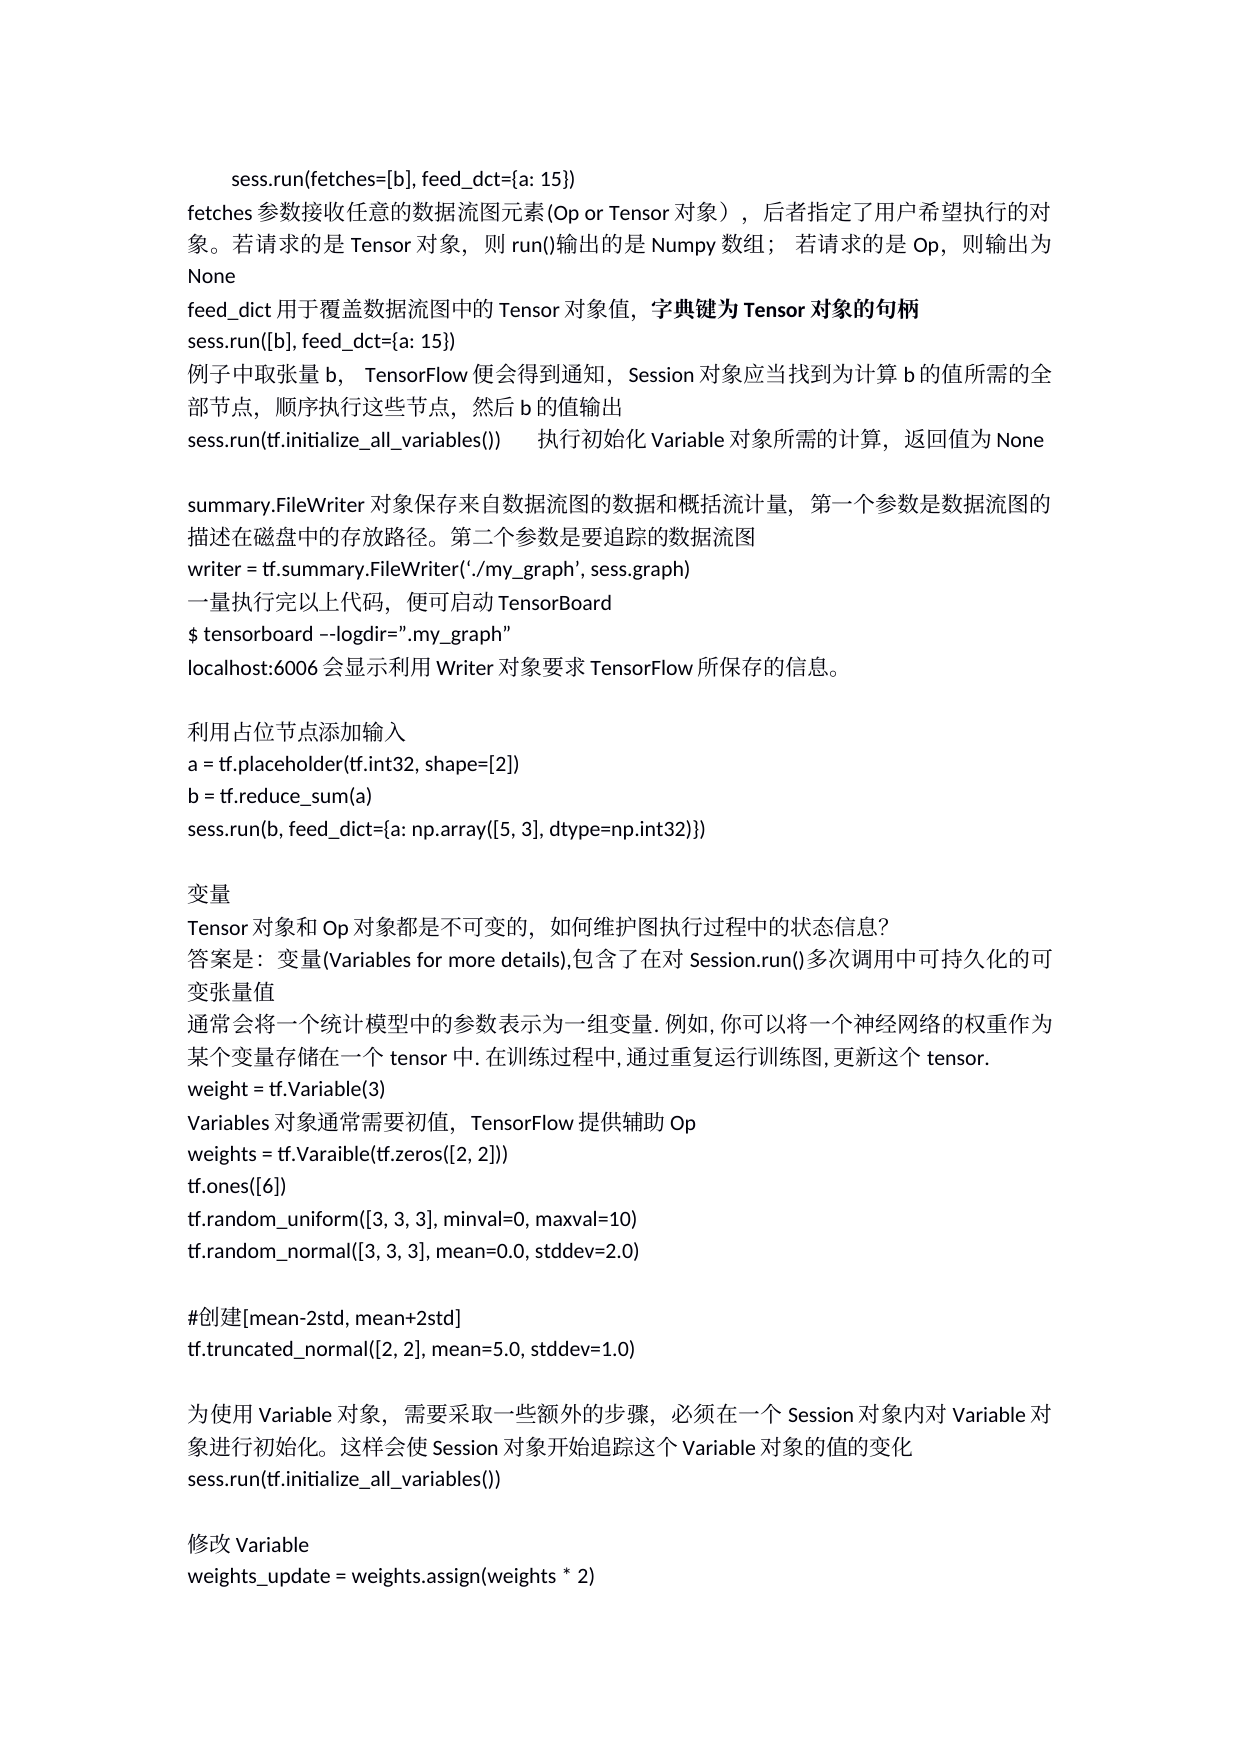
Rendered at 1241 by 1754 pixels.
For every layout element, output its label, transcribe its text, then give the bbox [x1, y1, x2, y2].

text a = tf.placeholder(tf.int32, shape=[2]) [187, 747, 1053, 779]
text b = tf.reduce_sum(a) [187, 779, 1053, 812]
text sess.run([b], feed_dct={a: 15}) [187, 324, 1053, 357]
text localhost:6006会显示利用Writer对象要求TensorFlow所保存的信息。 [187, 649, 1053, 682]
text tf.random_normal([3, 3, 3], mean=0.0, stddev=2.0) [187, 1234, 1053, 1267]
text 一量执行完以上代码，便可启动TensorBoard [187, 584, 1053, 617]
text sess.run(b, feed_dict={a: np.array([5, 3], dtype=np.int32)}) [187, 812, 1053, 844]
text fetches参数接收任意的数据流图元素(Op or Tensor对象），后者指定了用户希望执行的对象。若请求的是Tensor对象，则run()输出的是Numpy数组； 若请求的是Op，则输出为None [187, 194, 1053, 292]
text writer = tf.summary.FileWriter(‘./my_graph’, sess.graph) [187, 552, 1053, 584]
text sess.run(fetches=[b], feed_dct={a: 15}) [187, 162, 1053, 194]
text Tensor对象和Op对象都是不可变的，如何维护图执行过程中的状态信息？ [187, 909, 1053, 942]
text tf.random_uniform([3, 3, 3], minval=0, maxval=10) [187, 1202, 1053, 1234]
text feed_dict用于覆盖数据流图中的Tensor对象值，字典键为Tensor对象的句柄 [187, 292, 1053, 324]
text 例子中取张量b， TensorFlow便会得到通知，Session对象应当找到为计算b的值所需的全部节点，顺序执行这些节点，然后b的值输出 [187, 357, 1053, 422]
text $ tensorboard –-logdir=”.my_graph” [187, 617, 1053, 649]
text 修改Variable [187, 1527, 1053, 1559]
text 通常会将一个统计模型中的参数表示为一组变量. 例如, 你可以将一个神经网络的权重作为某个变量存储在一个 tensor 中. 在训练过程中, 通过重复运行训练图, 更新这个 tensor. [187, 1007, 1053, 1072]
text 利用占位节点添加输入 [187, 714, 1053, 747]
text sess.run(tf.initialize_all_variables()) [187, 1462, 1053, 1494]
text 为使用Variable对象，需要采取一些额外的步骤，必须在一个Session对象内对Variable对象进行初始化。这样会使Session对象开始追踪这个Variable对象的值的变化 [187, 1397, 1053, 1462]
text tf.truncated_normal([2, 2], mean=5.0, stddev=1.0) [187, 1332, 1053, 1364]
text summary.FileWriter 对象保存来自数据流图的数据和概括流计量，第一个参数是数据流图的描述在磁盘中的存放路径。第二个参数是要追踪的数据流图 [187, 487, 1053, 552]
text 答案是：变量(Variables for more details),包含了在对Session.run()多次调用中可持久化的可变张量值 [187, 942, 1053, 1007]
text weights_update = weights.assign(weights * 2) [187, 1559, 1053, 1592]
text 变量 [187, 877, 1053, 909]
text sess.run(tf.initialize_all_variables()) 执行初始化Variable对象所需的计算，返回值为None [187, 422, 1053, 454]
text #创建[mean-2std, mean+2std] [187, 1299, 1053, 1332]
text weight = tf.Variable(3) [187, 1072, 1053, 1104]
text tf.ones([6]) [187, 1169, 1053, 1202]
text Variables对象通常需要初值，TensorFlow提供辅助Op [187, 1104, 1053, 1137]
text weights = tf.Varaible(tf.zeros([2, 2])) [187, 1137, 1053, 1169]
